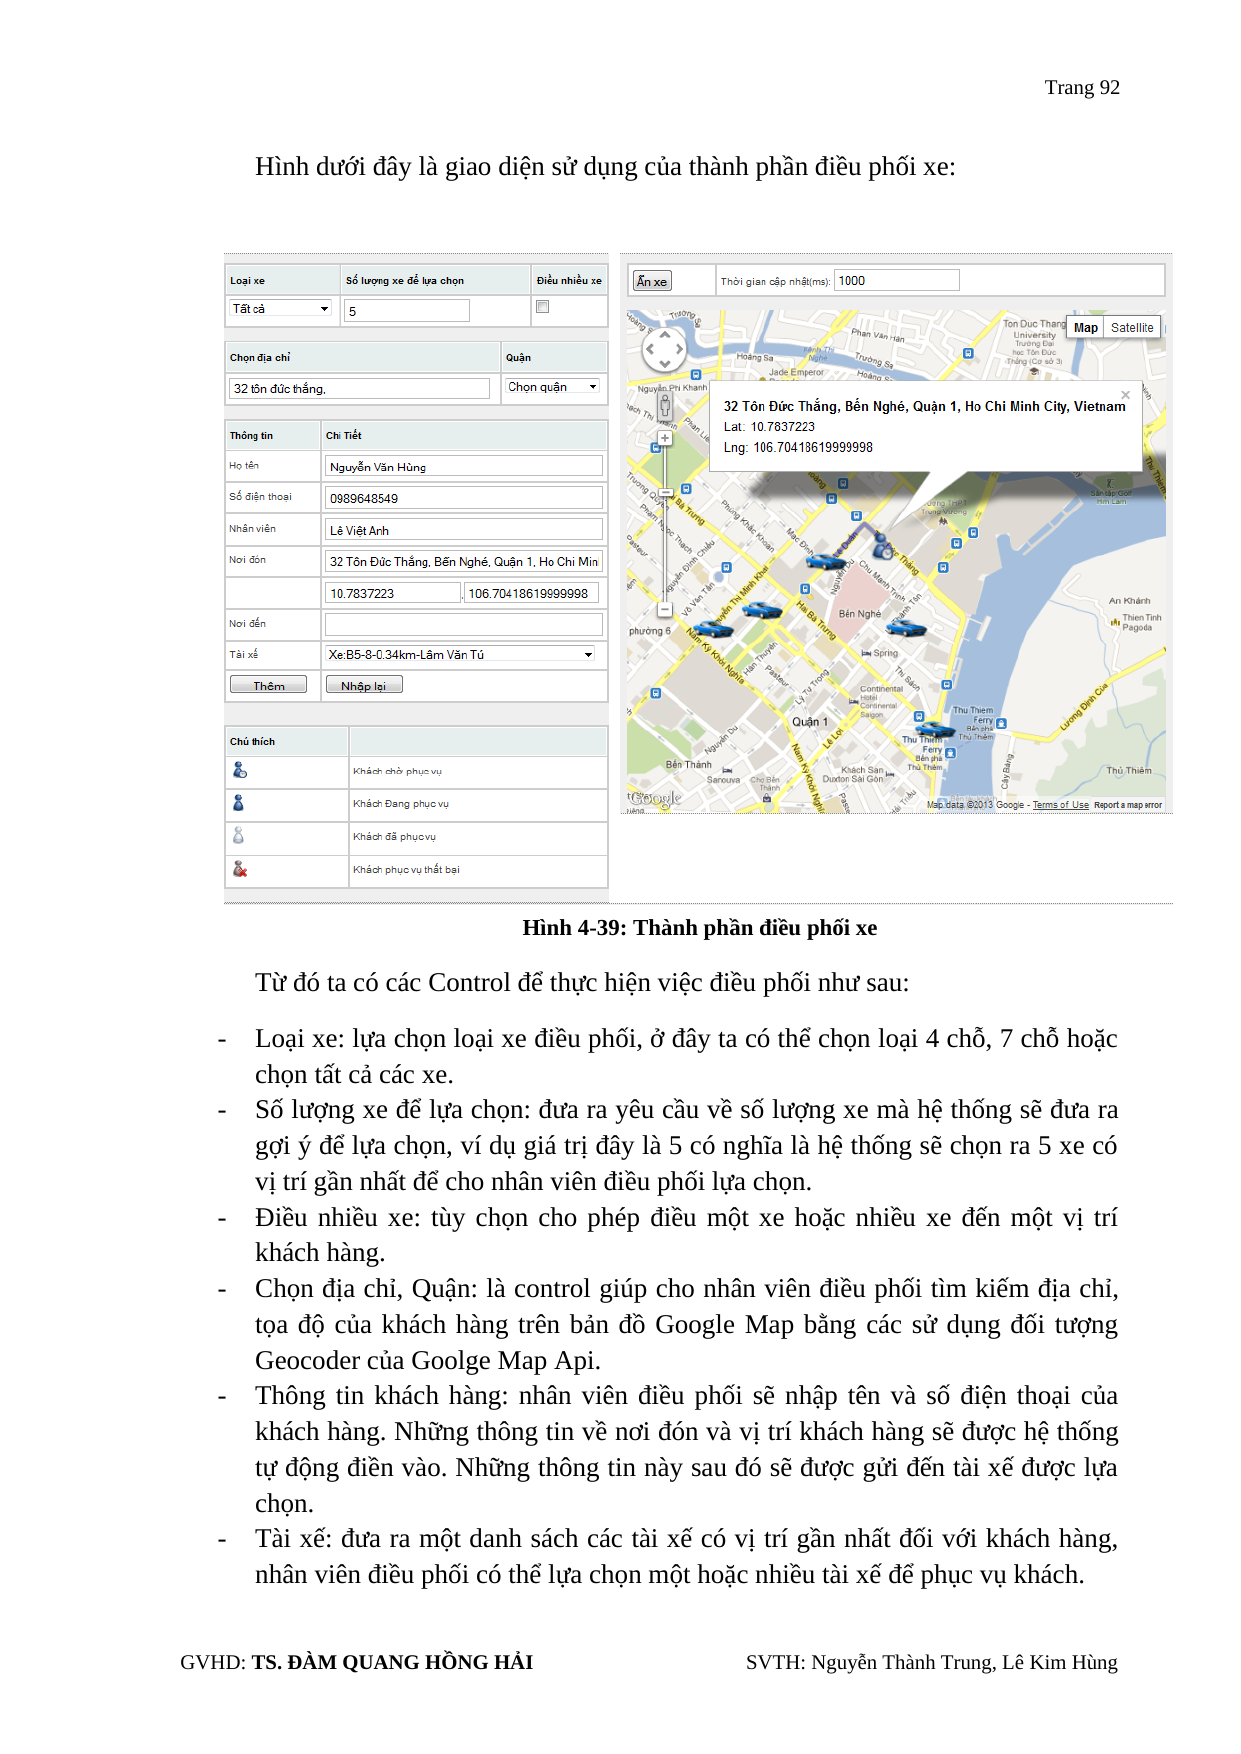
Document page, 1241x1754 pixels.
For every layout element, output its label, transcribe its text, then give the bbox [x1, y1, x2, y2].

list Tài xế: đưa ra một danh sách các tài xế có vị trí gần nhất đối với khách hàng, nhân viên điều phối có thể lựa chọn một hoặc nhiều tài xế để phục vụ khách. [217, 1522, 1120, 1589]
list Số lượng xe để lựa chọn: đưa ra yêu cầu về số lượng xe mà hệ thống sẽ đưa ra gợi ý để lựa chọn, ví dụ giá trị đây là 5 có nghĩa là hệ thống sẽ chọn ra 5 xe có vị trí gần nhất để cho nhân viên điều phối lựa chọn. [217, 1094, 1120, 1196]
list Điều nhiều xe: tùy chọn cho phép điều một xe hoặc nhiều xe đến một vị trí khách hàng. [217, 1201, 1120, 1268]
list Chọn địa chỉ, Quận: là control giúp cho nhân viên điều phối tìm kiếm địa chỉ, tọa độ của khách hàng trên bản đồ Google Map bằng các sử dụng đối tượng Geocoder của Goolge Map Api. [217, 1272, 1120, 1375]
picture [212, 250, 1188, 905]
list Loại xe: lựa chọn loại xe điều phối, ở đây ta có thể chọn loại 4 chỗ, 7 chỗ hoặc chọn tất cả các xe. [217, 1022, 1120, 1089]
text Hình dưới đây là giao diện sử dụng của thành phần điều phối xe: [180, 150, 1120, 181]
list Thông tin khách hàng: nhân viên điều phối sẽ nhập tên và số điện thoại của khách hàng. Những thông tin về nơi đón và vị trí khách hàng sẽ được hệ thống tự động điền vào. Những thông tin này sau đó sẽ được gửi đến tài xế được lựa chọn. [217, 1379, 1120, 1518]
